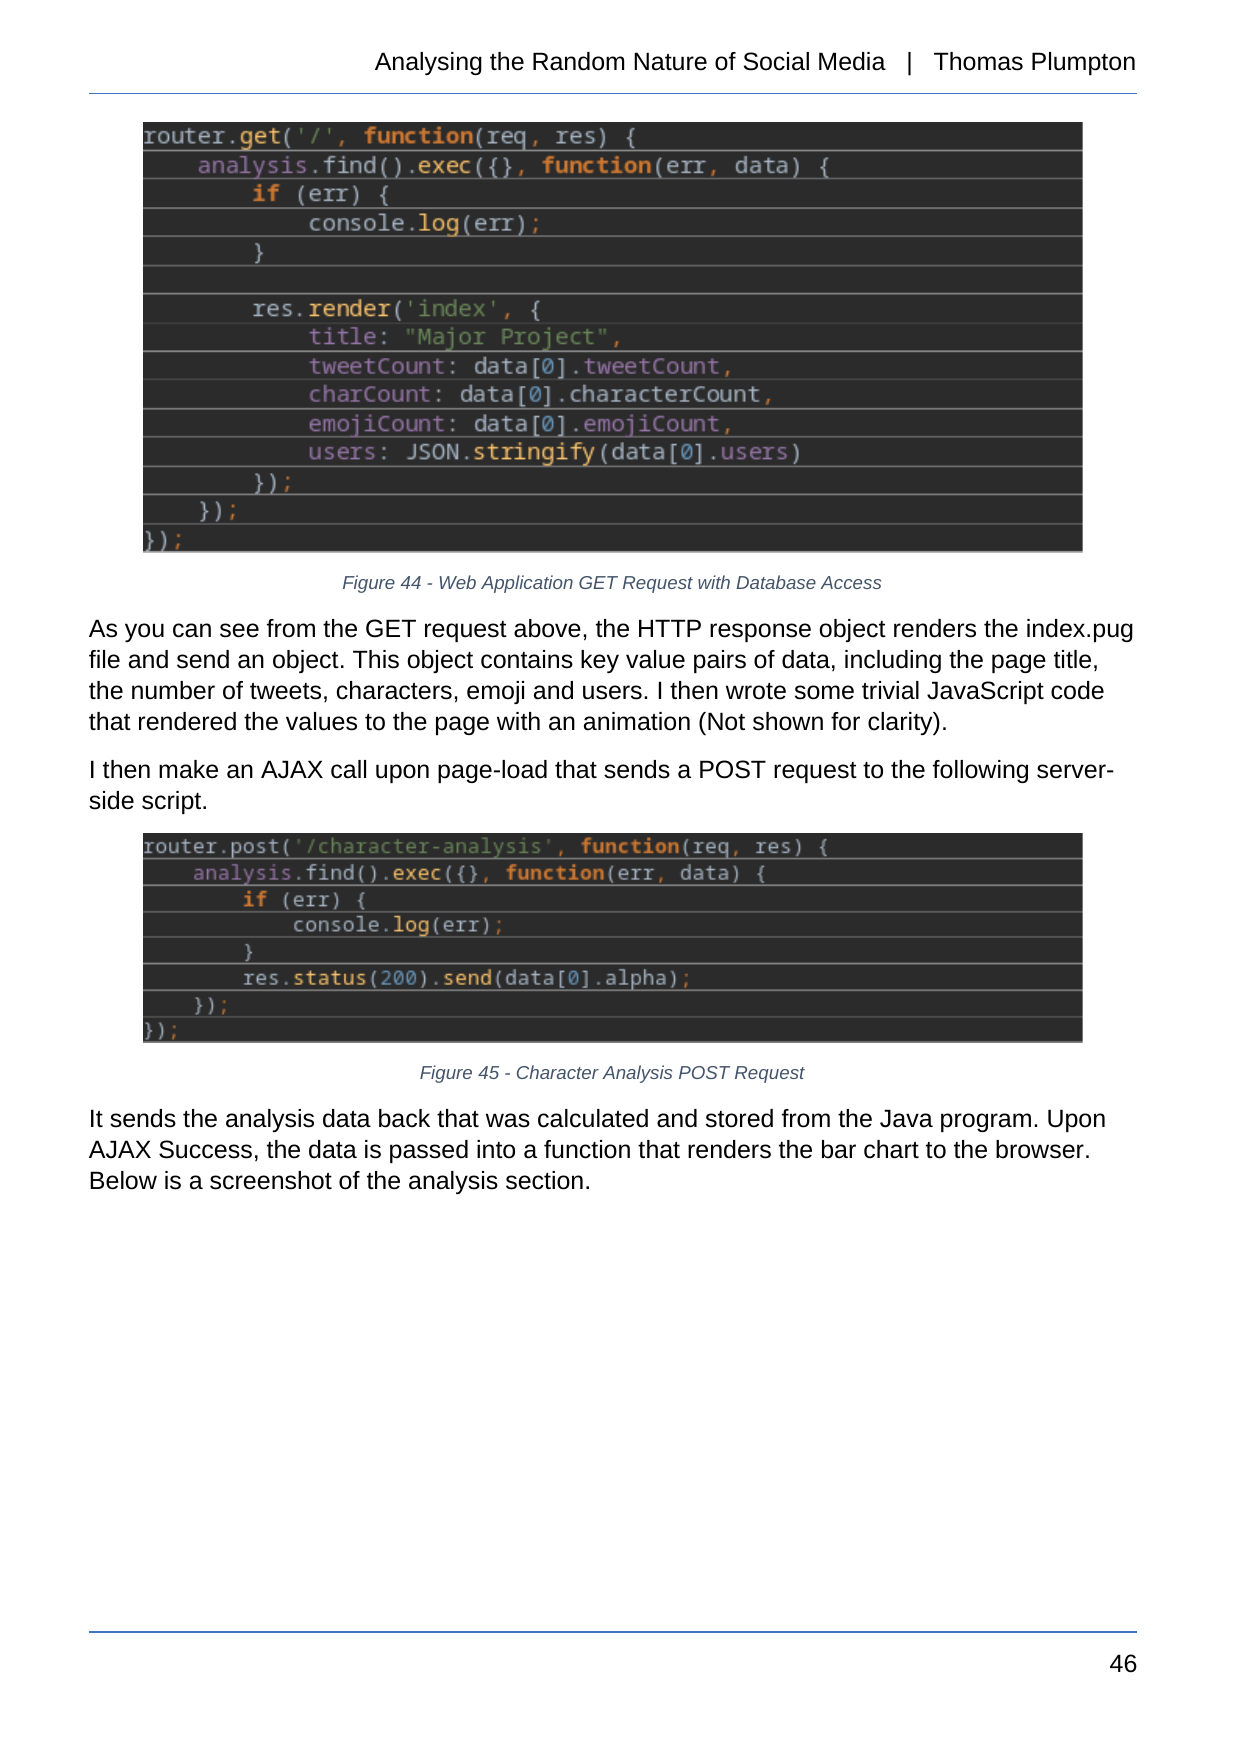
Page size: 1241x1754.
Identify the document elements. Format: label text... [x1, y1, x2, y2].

text As you can see from the GET request above, the HTTP response object renders the index.pug file and send an object. This object contains key value pairs of data, including the page title, the number of tweets, characters, emoji and users. I then wrote some trivial JavaScript code that rendered the values to the page with an animation (Not shown for clarity). [89, 614, 1137, 736]
text I then make an AJAX call upon page-load that sends a POST request to the following server-side script. [89, 755, 1137, 815]
text It sends the analysis data back that was calculated and stored from the Java program. Upon AJAX Success, the data is passed into a function that renders the bar chart to the browser. Below is a screenshot of the analysis section. [89, 1104, 1137, 1195]
